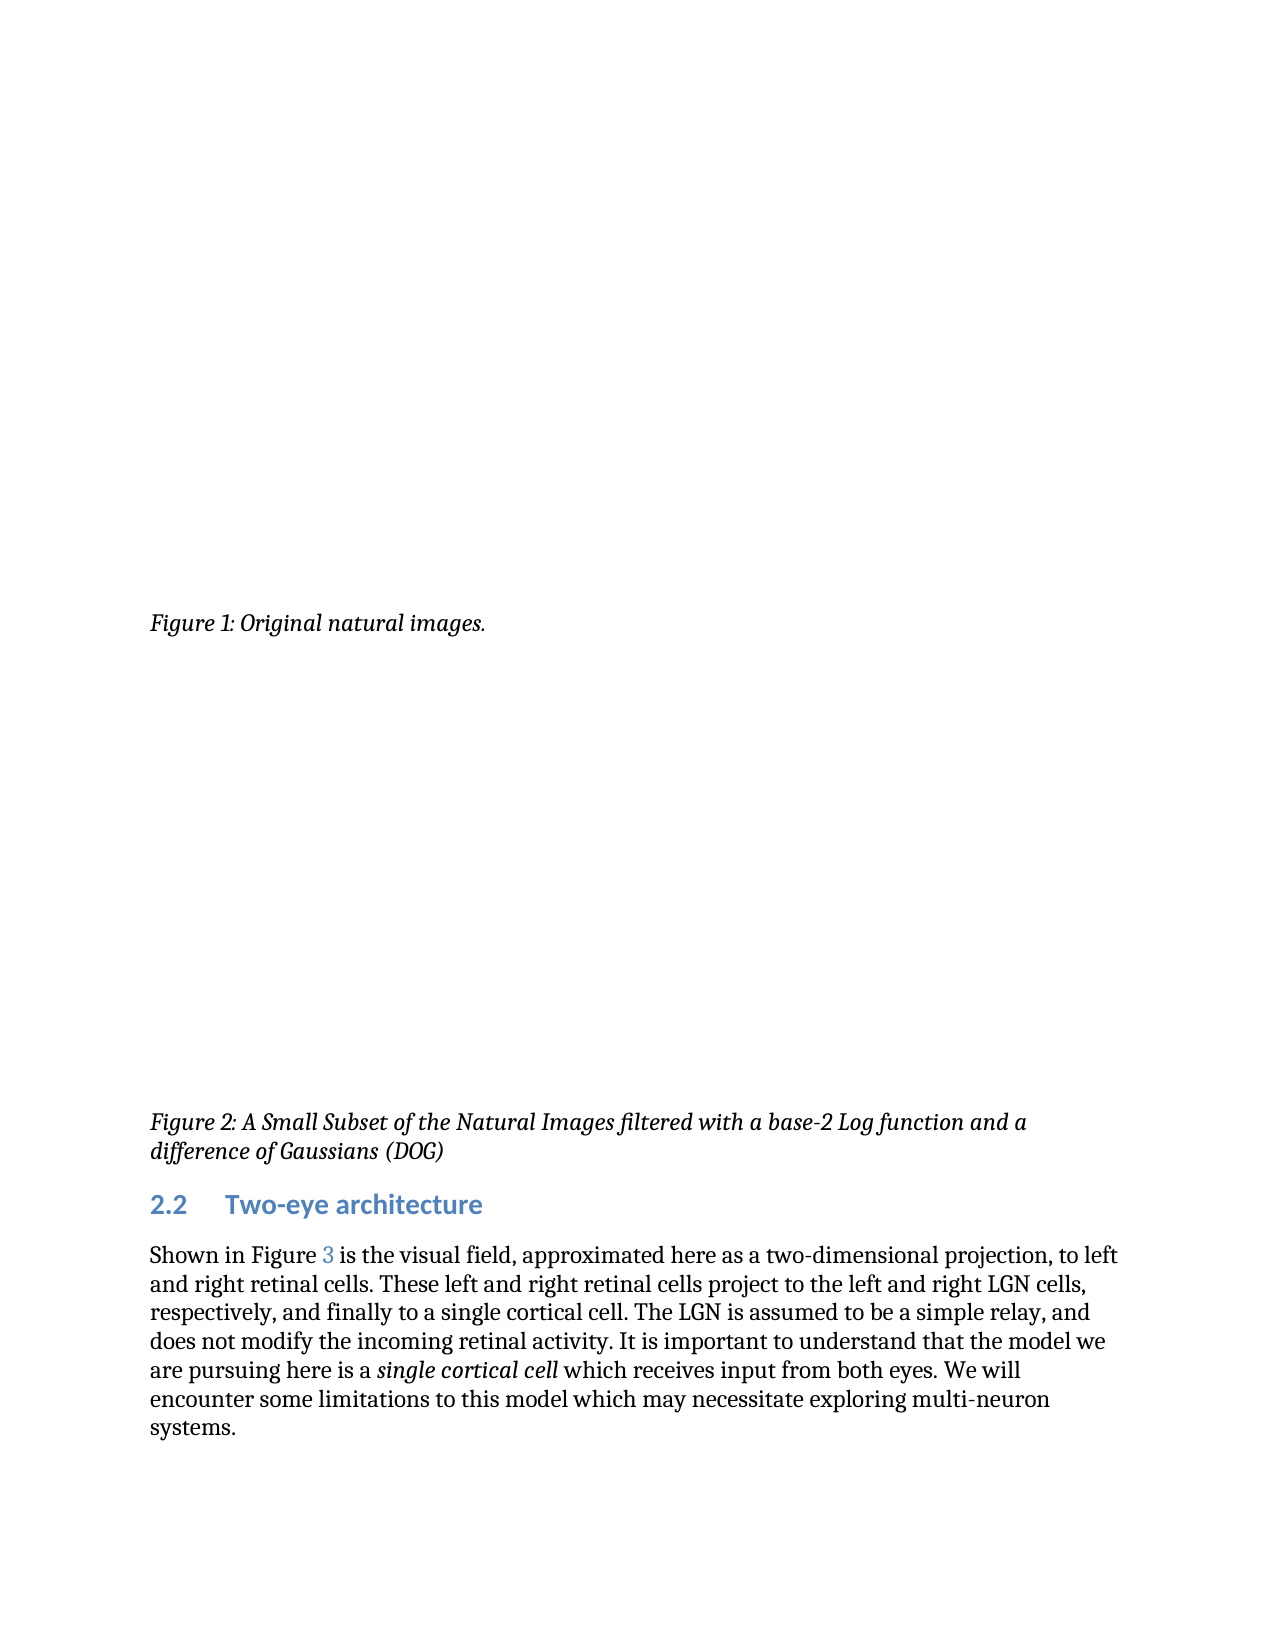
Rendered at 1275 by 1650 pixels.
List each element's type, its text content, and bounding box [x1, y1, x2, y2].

text Figure 1: Original natural images. [150, 608, 1125, 637]
text Figure 2: A Small Subset of the Natural Images filtered with a base-2 Log function and a difference of Gaussians (DOG) [150, 1108, 1125, 1166]
text Shown in Figure 3 is the visual field, approximated here as a two-dimensional projection, to left and right retinal cells. These left and right retinal cells project to the left and right LGN cells, respectively, and finally to a single cortical cell. The LGN is assumed to be a simple relay, and does not modify the incoming retinal activity. It is important to understand that the model we are pursuing here is a single cortical cell which receives input from both eyes. We will encounter some limitations to this model which may necessitate exploring multi-neuron systems. [150, 1241, 1125, 1442]
subtitle 2.2 Two-eye architecture [150, 1186, 1125, 1222]
